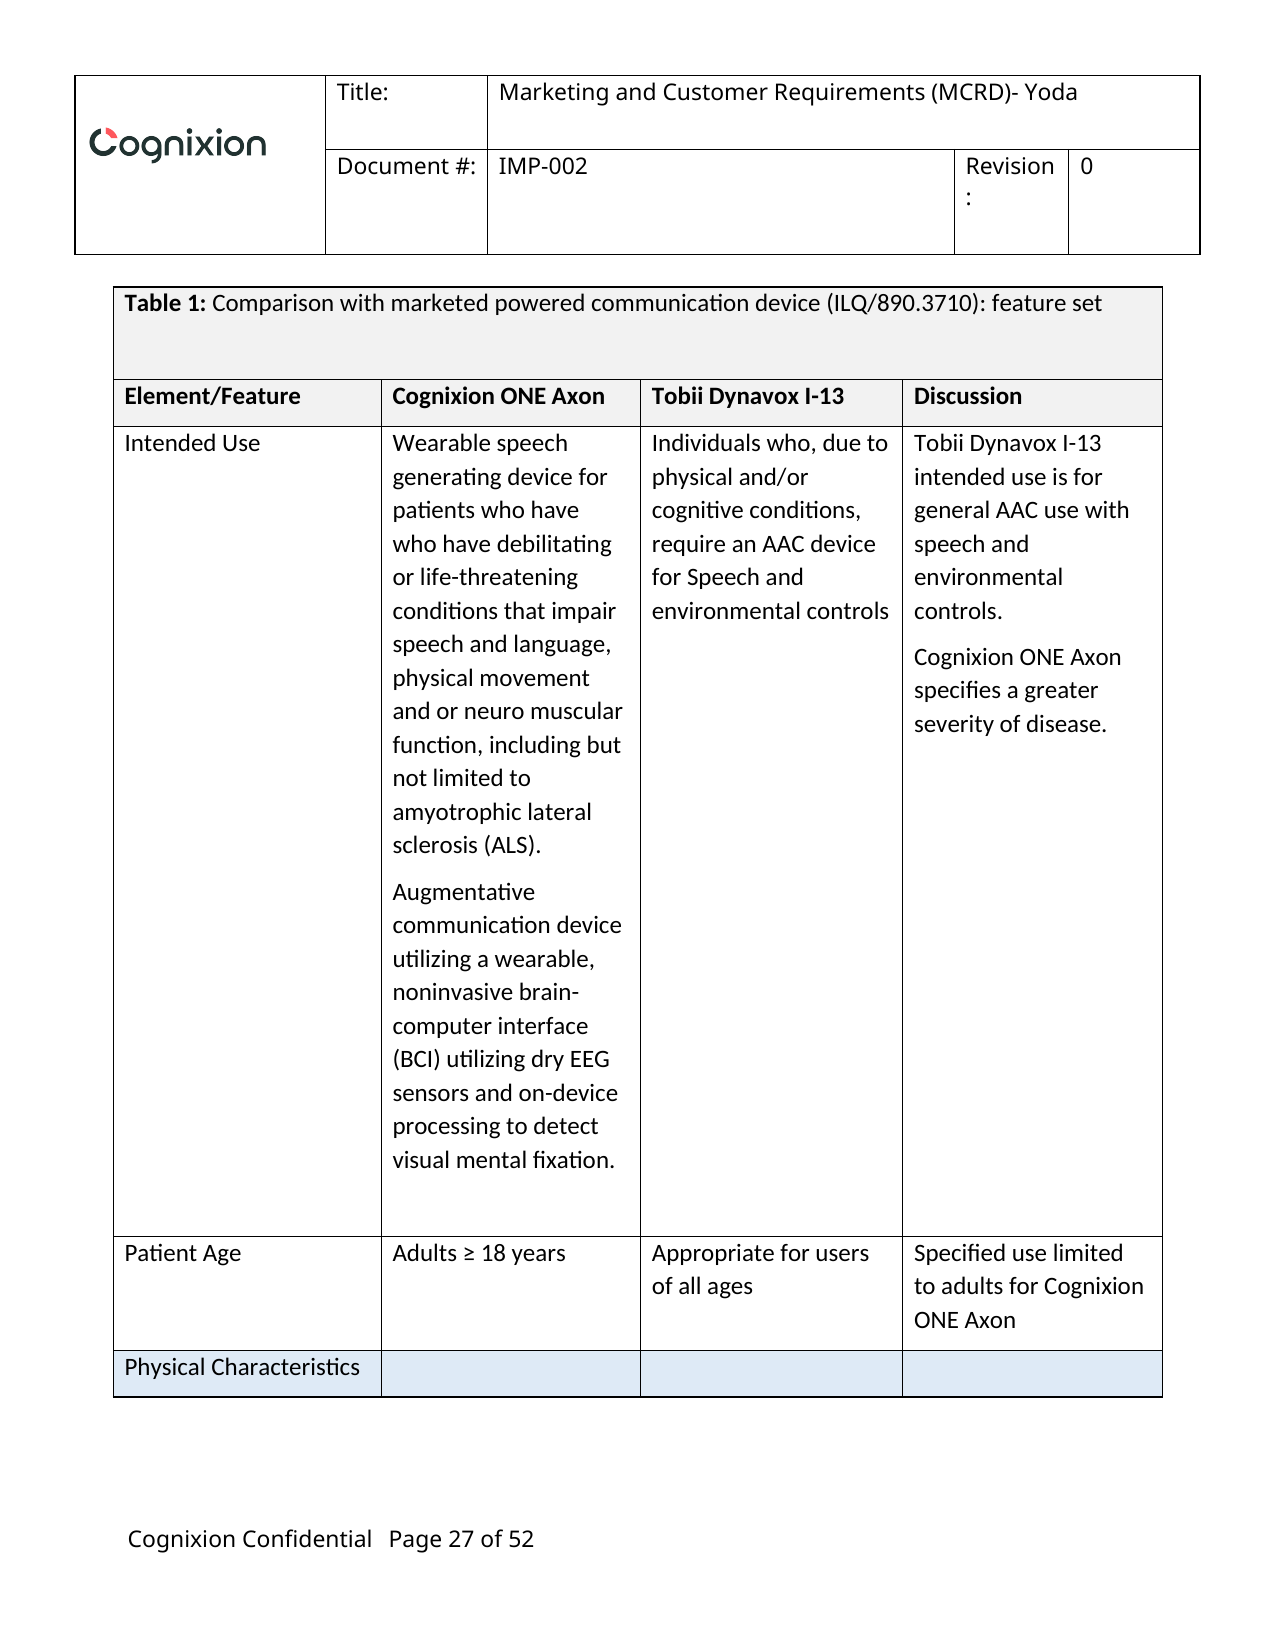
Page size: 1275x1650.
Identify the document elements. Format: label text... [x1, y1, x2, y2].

table_cell Element/Feature [114, 380, 381, 426]
table_cell [903, 1351, 1162, 1396]
table_cell Patient Age [114, 1237, 381, 1349]
table_cell Wearable speech generating device for patients who have who have debilitating or life-threatening conditions that impair speech and language, physical movement and or neuro muscular function, including but not limited to amyotrophic lateral sclerosis (ALS). Augmentative communication device utilizing a wearable, noninvasive brain-computer interface (BCI) utilizing dry EEG sensors and on-device processing to detect visual mental fixation. [382, 427, 640, 1236]
table_cell Intended Use [114, 427, 381, 1236]
table_cell Physical Characteristics [114, 1351, 381, 1396]
picture [86, 122, 275, 166]
table_cell Adults ≥ 18 years [382, 1237, 640, 1349]
table_header Table 1: Comparison with marketed powered communication device (ILQ/890.3710): feature set [114, 288, 1162, 379]
table_cell Tobii Dynavox I-13 intended use is for general AAC use with speech and environmental controls. Cognixion ONE Axon specifies a greater severity of disease. [903, 427, 1162, 1236]
table_cell Individuals who, due to physical and/or cognitive conditions, require an AAC device for Speech and environmental controls [641, 427, 902, 1236]
table_cell Discussion [903, 380, 1162, 426]
table_cell Cognixion ONE Axon [382, 380, 640, 426]
table_cell Specified use limited to adults for Cognixion ONE Axon [903, 1237, 1162, 1349]
table_cell [382, 1351, 640, 1396]
table_cell [641, 1351, 902, 1396]
table_cell Tobii Dynavox I-13 [641, 380, 902, 426]
table_cell Appropriate for users of all ages [641, 1237, 902, 1349]
